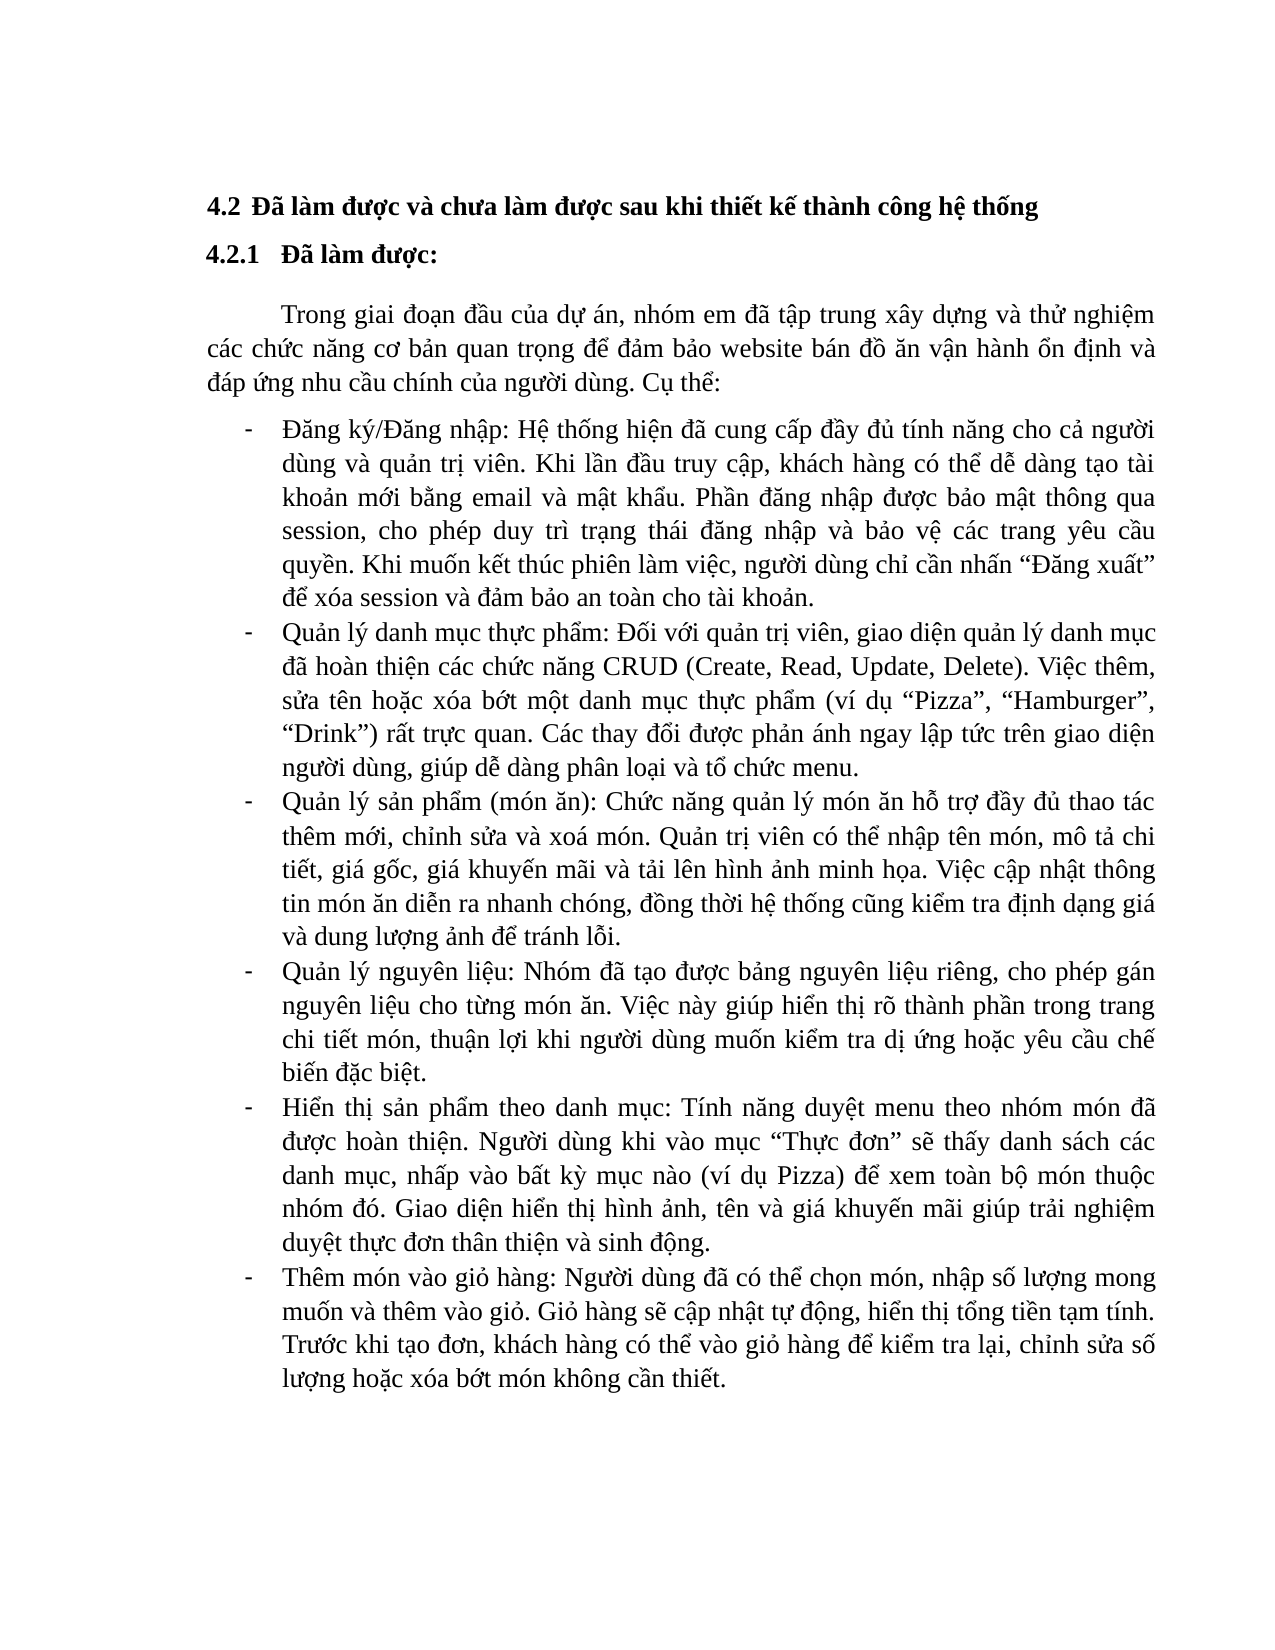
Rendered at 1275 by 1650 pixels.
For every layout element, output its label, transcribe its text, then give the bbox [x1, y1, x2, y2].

list Quản lý sản phẩm (món ăn): Chức năng quản lý món ăn hỗ trợ đầy đủ thao tác thêm mới, chỉnh sửa và xoá món. Quản trị viên có thể nhập tên món, mô tả chi tiết, giá gốc, giá khuyến mãi và tải lên hình ảnh minh họa. Việc cập nhật thông tin món ăn diễn ra nhanh chóng, đồng thời hệ thống cũng kiểm tra định dạng giá và dung lượng ảnh để tránh lỗi. [244, 784, 1157, 952]
list Quản lý danh mục thực phẩm: Đối với quản trị viên, giao diện quản lý danh mục đã hoàn thiện các chức năng CRUD (Create, Read, Update, Delete). Việc thêm, sửa tên hoặc xóa bớt một danh mục thực phẩm (ví dụ “Pizza”, “Hamburger”, “Drink”) rất trực quan. Các thay đổi được phản ánh ngay lập tức trên giao diện người dùng, giúp dễ dàng phân loại và tổ chức menu. [244, 615, 1157, 782]
list Thêm món vào giỏ hàng: Người dùng đã có thể chọn món, nhập số lượng mong muốn và thêm vào giỏ. Giỏ hàng sẽ cập nhật tự động, hiển thị tổng tiền tạm tính. Trước khi tạo đơn, khách hàng có thể vào giỏ hàng để kiểm tra lại, chỉnh sửa số lượng hoặc xóa bớt món không cần thiết. [244, 1260, 1157, 1393]
subtitle Đã làm được và chưa làm được sau khi thiết kế thành công hệ thống [207, 190, 1157, 221]
subtitle Đã làm được: [206, 238, 1157, 269]
text Trong giai đoạn đầu của dự án, nhóm em đã tập trung xây dựng và thử nghiệm các chức năng cơ bản quan trọng để đảm bảo website bán đồ ăn vận hành ổn định và đáp ứng nhu cầu chính của người dùng. Cụ thể: [207, 299, 1157, 397]
list Đăng ký/Đăng nhập: Hệ thống hiện đã cung cấp đầy đủ tính năng cho cả người dùng và quản trị viên. Khi lần đầu truy cập, khách hàng có thể dễ dàng tạo tài khoản mới bằng email và mật khẩu. Phần đăng nhập được bảo mật thông qua session, cho phép duy trì trạng thái đăng nhập và bảo vệ các trang yêu cầu quyền. Khi muốn kết thúc phiên làm việc, người dùng chỉ cần nhấn “Đăng xuất” để xóa session và đảm bảo an toàn cho tài khoản. [244, 412, 1157, 612]
list Quản lý nguyên liệu: Nhóm đã tạo được bảng nguyên liệu riêng, cho phép gán nguyên liệu cho từng món ăn. Việc này giúp hiển thị rõ thành phần trong trang chi tiết món, thuận lợi khi người dùng muốn kiểm tra dị ứng hoặc yêu cầu chế biến đặc biệt. [244, 954, 1157, 1088]
list Hiển thị sản phẩm theo danh mục: Tính năng duyệt menu theo nhóm món đã được hoàn thiện. Người dùng khi vào mục “Thực đơn” sẽ thấy danh sách các danh mục, nhấp vào bất kỳ mục nào (ví dụ Pizza) để xem toàn bộ món thuộc nhóm đó. Giao diện hiển thị hình ảnh, tên và giá khuyến mãi giúp trải nghiệm duyệt thực đơn thân thiện và sinh động. [244, 1090, 1157, 1257]
